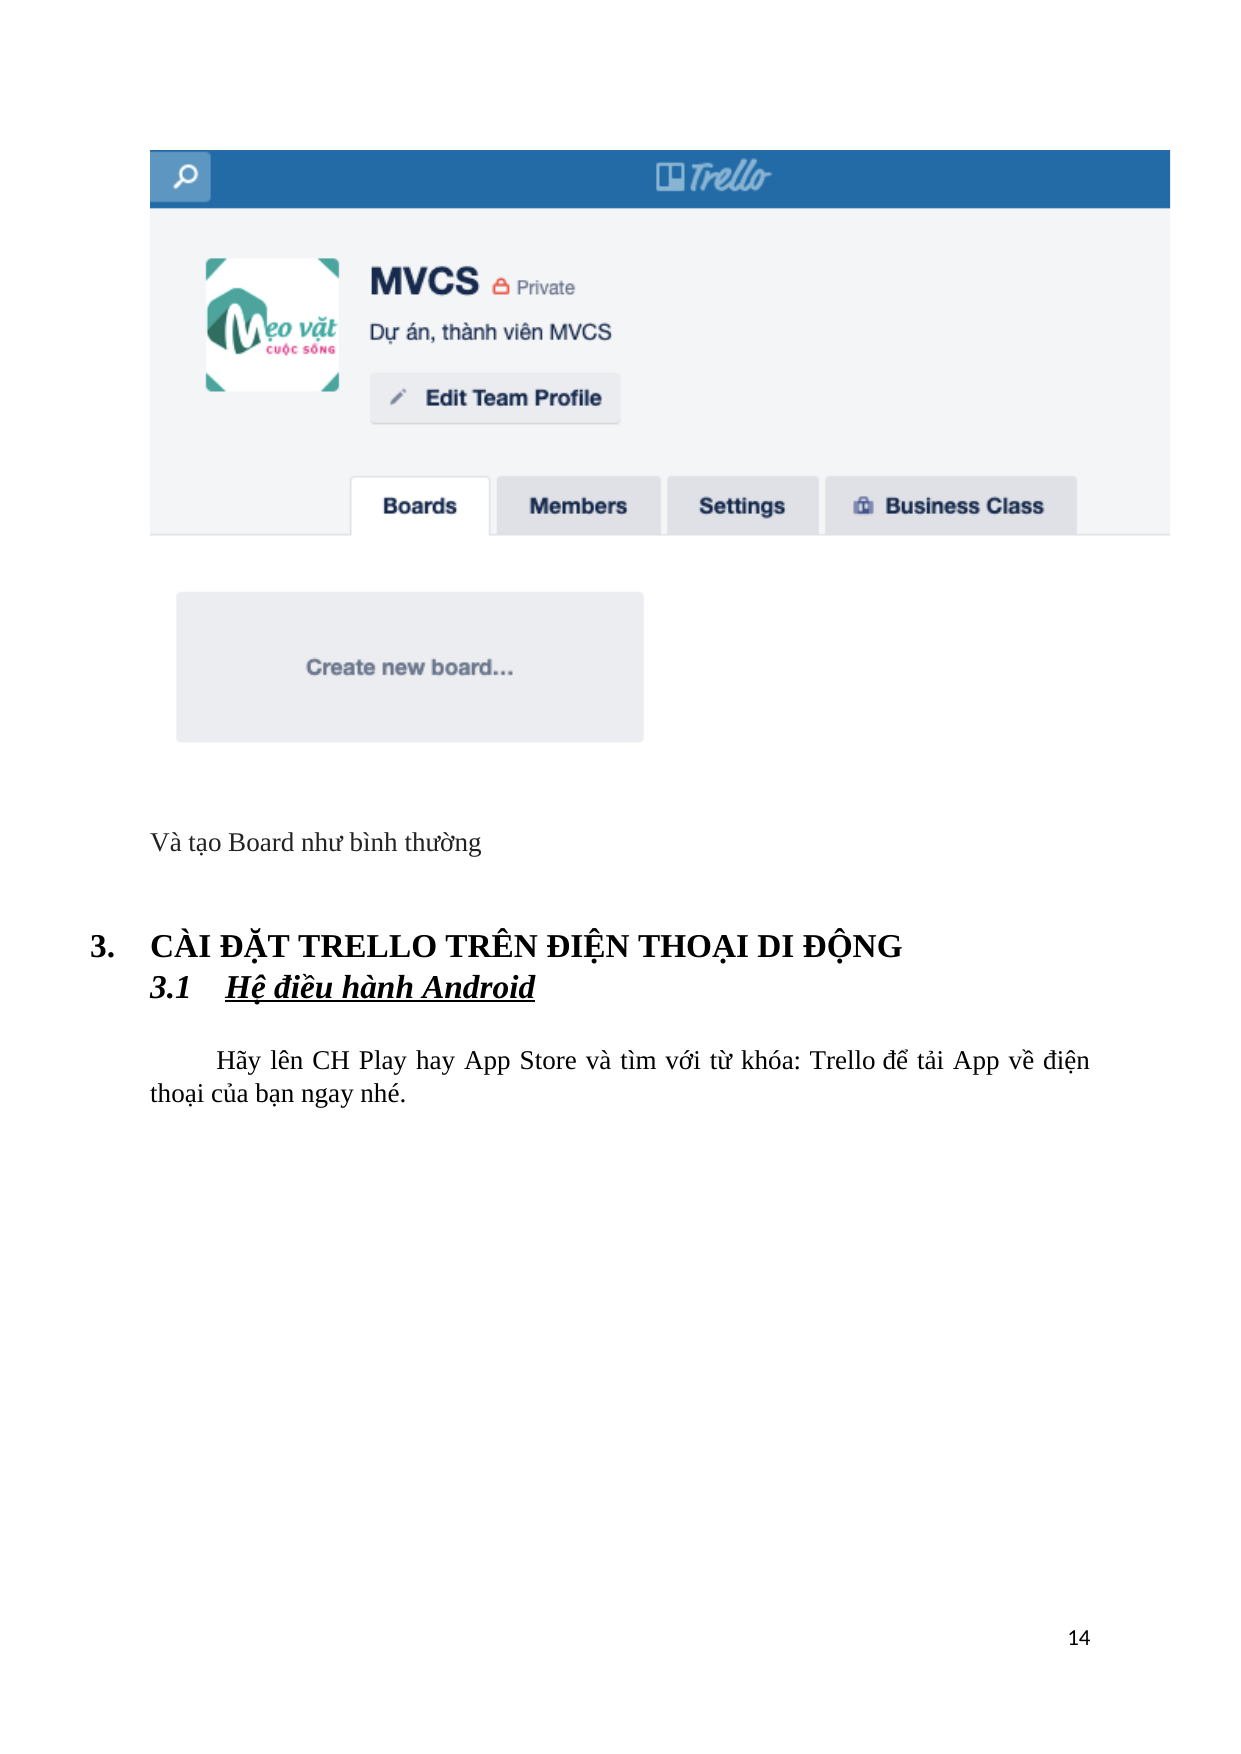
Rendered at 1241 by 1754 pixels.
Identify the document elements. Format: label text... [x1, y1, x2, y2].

text Hệ điều hành Android [150, 967, 1090, 1006]
text CÀI ĐẶT TRELLO TRÊN ĐIỆN THOẠI DI ĐỘNG [90, 927, 1090, 965]
text Hãy lên CH Play hay App Store và tìm với từ khóa: Trello để tải App về điện thoại của bạn ngay nhé. [150, 1044, 1090, 1108]
picture [150, 150, 1171, 824]
text Và tạo Board như bình thường [150, 824, 1090, 857]
